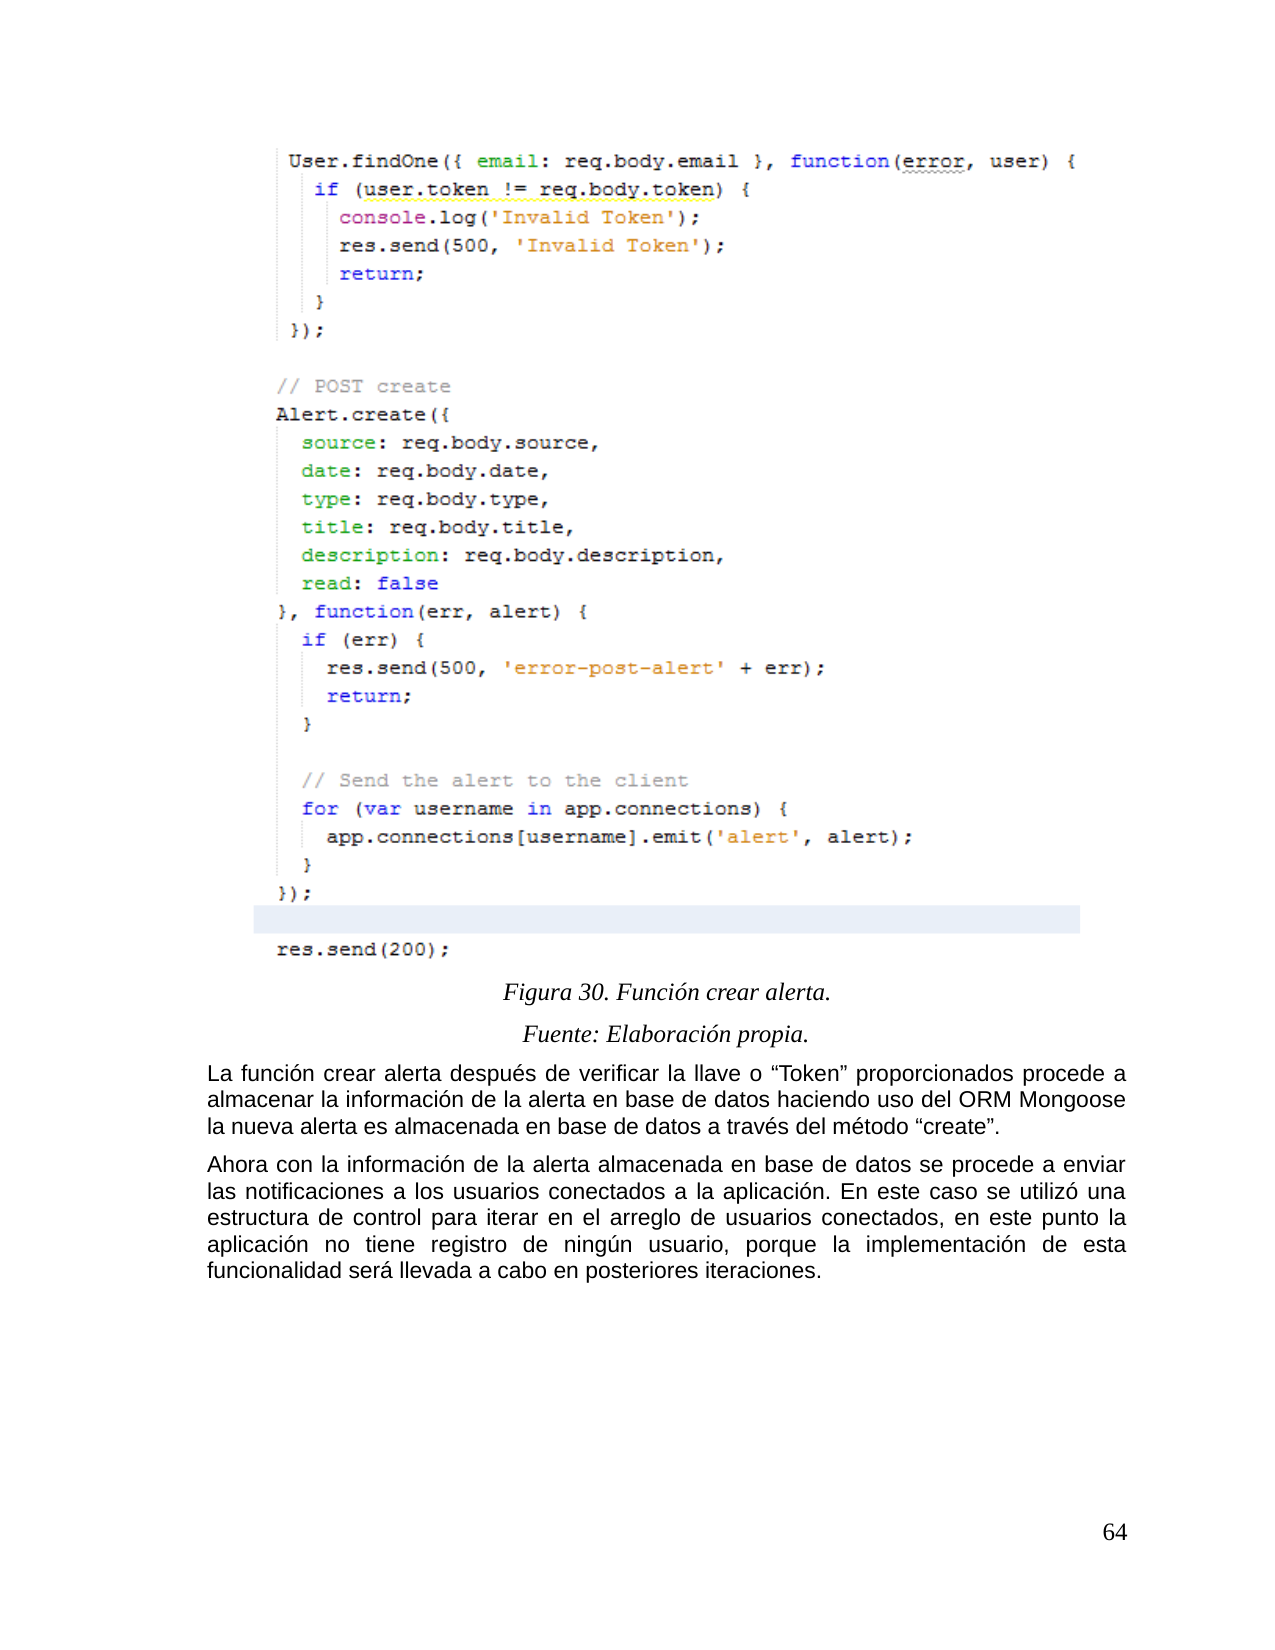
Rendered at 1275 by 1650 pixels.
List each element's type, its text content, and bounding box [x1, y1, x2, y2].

text Fuente: Elaboración propia. [207, 1019, 1127, 1047]
text Ahora con la información de la alerta almacenada en base de datos se procede a enviar las notificaciones a los usuarios conectados a la aplicación. En este caso se utilizó una estructura de control para iterar en el arreglo de usuarios conectados, en este punto la aplicación no tiene registro de ningún usuario, porque la implementación de esta funcionalidad será llevada a cabo en posteriores iteraciones. [207, 1151, 1127, 1283]
text La función crear alerta después de verificar la llave o “Token” proporcionados procede a almacenar la información de la alerta en base de datos haciendo uso del ORM Mongoose la nueva alerta es almacenada en base de datos a través del método “create”. [207, 1060, 1127, 1139]
text Figura 30. Función crear alerta. [207, 977, 1127, 1006]
picture [253, 147, 1081, 965]
